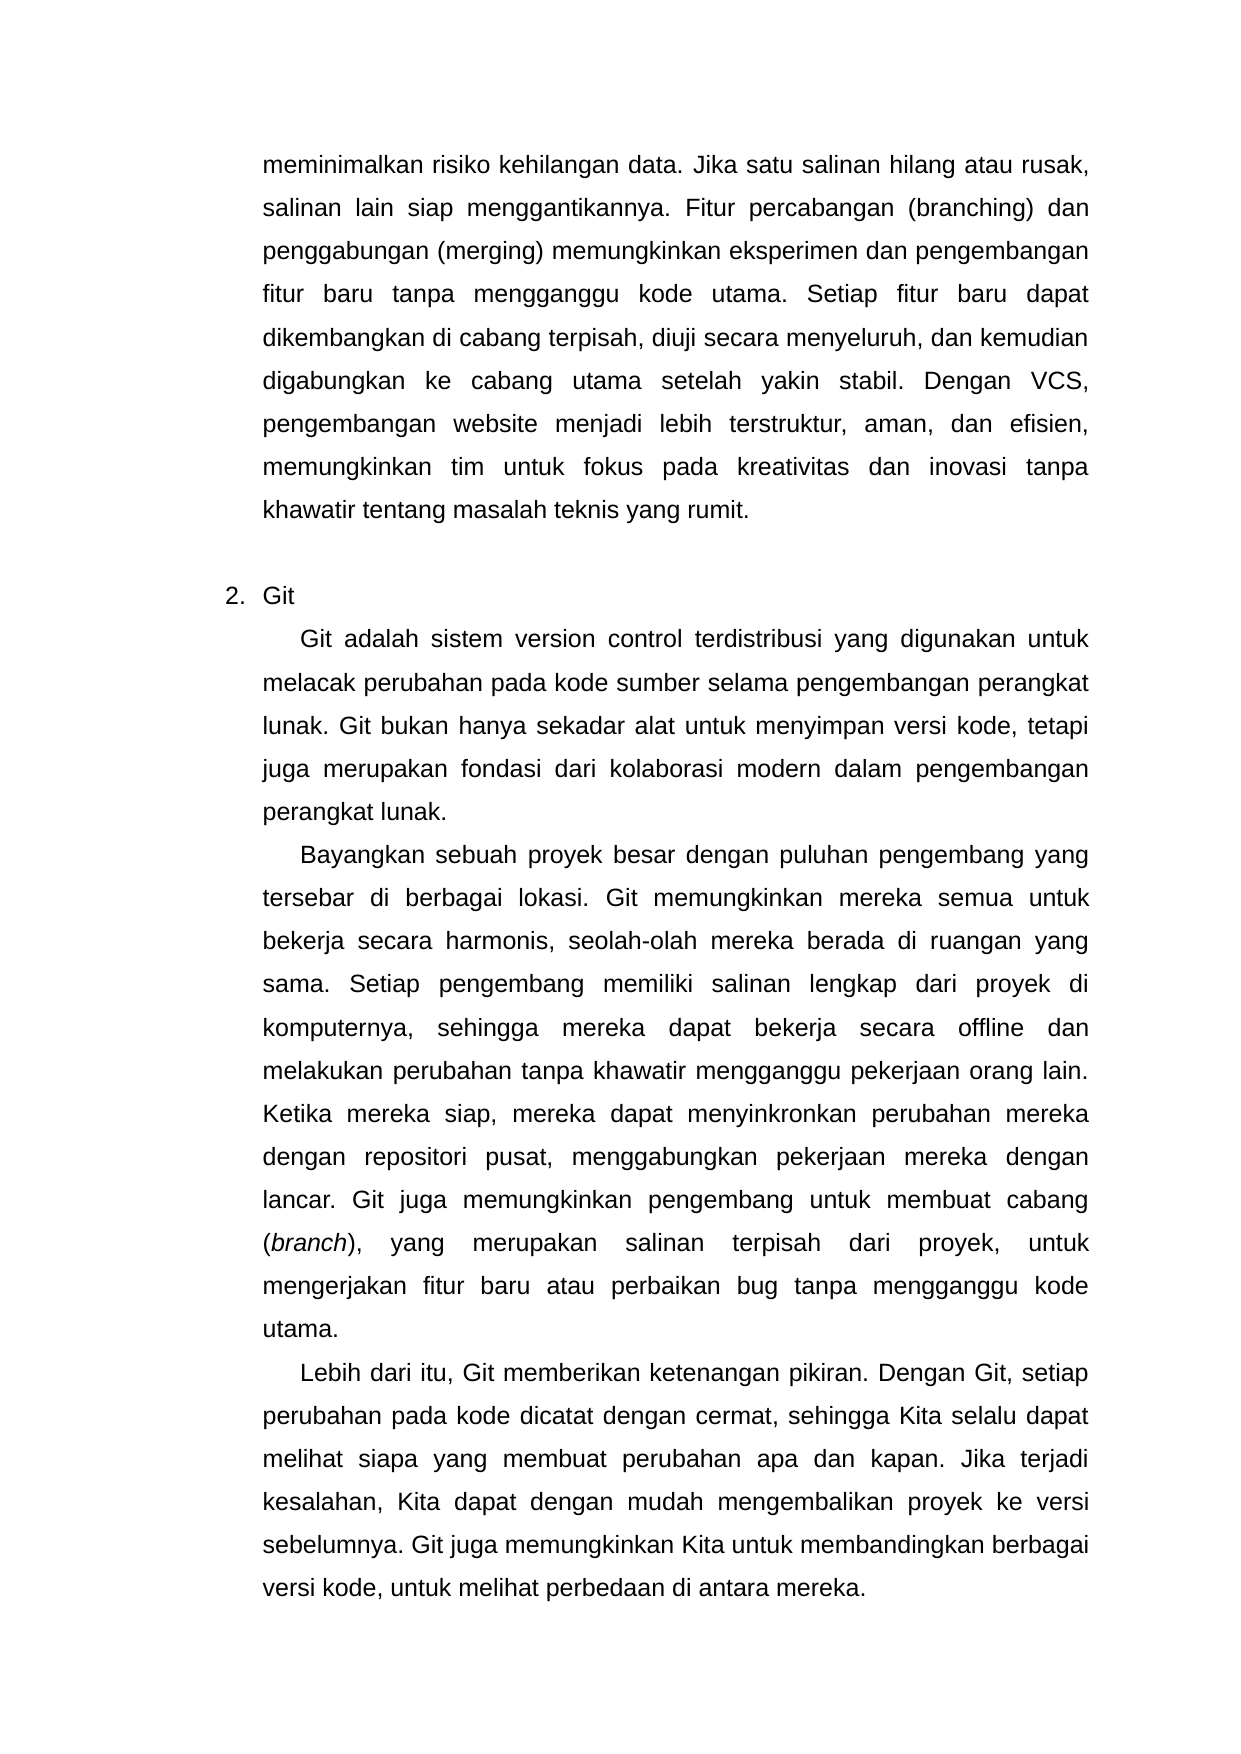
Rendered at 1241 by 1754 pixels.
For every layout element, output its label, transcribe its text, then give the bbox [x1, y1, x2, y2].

list Lebih dari itu, Git memberikan ketenangan pikiran. Dengan Git, setiap perubahan pada kode dicatat dengan cermat, sehingga Kita selalu dapat melihat siapa yang membuat perubahan apa dan kapan. Jika terjadi kesalahan, Kita dapat dengan mudah mengembalikan proyek ke versi sebelumnya. Git juga memungkinkan Kita untuk membandingkan berbagai versi kode, untuk melihat perbedaan di antara mereka. [262, 1357, 1090, 1602]
list Bayangkan sebuah proyek besar dengan puluhan pengembang yang tersebar di berbagai lokasi. Git memungkinkan mereka semua untuk bekerja secara harmonis, seolah-olah mereka berada di ruangan yang sama. Setiap pengembang memiliki salinan lengkap dari proyek di komputernya, sehingga mereka dapat bekerja secara offline dan melakukan perubahan tanpa khawatir mengganggu pekerjaan orang lain. Ketika mereka siap, mereka dapat menyinkronkan perubahan mereka dengan repositori pusat, menggabungkan pekerjaan mereka dengan lancar. Git juga memungkinkan pengembang untuk membuat cabang (branch), yang merupakan salinan terpisah dari proyek, untuk mengerjakan fitur baru atau perbaikan bug tanpa mengganggu kode utama. [262, 840, 1090, 1343]
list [262, 150, 1090, 524]
list Git [225, 581, 1090, 610]
list Git adalah sistem version control terdistribusi yang digunakan untuk melacak perubahan pada kode sumber selama pengembangan perangkat lunak. Git bukan hanya sekadar alat untuk menyimpan versi kode, tetapi juga merupakan fondasi dari kolaborasi modern dalam pengembangan perangkat lunak. [262, 624, 1090, 826]
